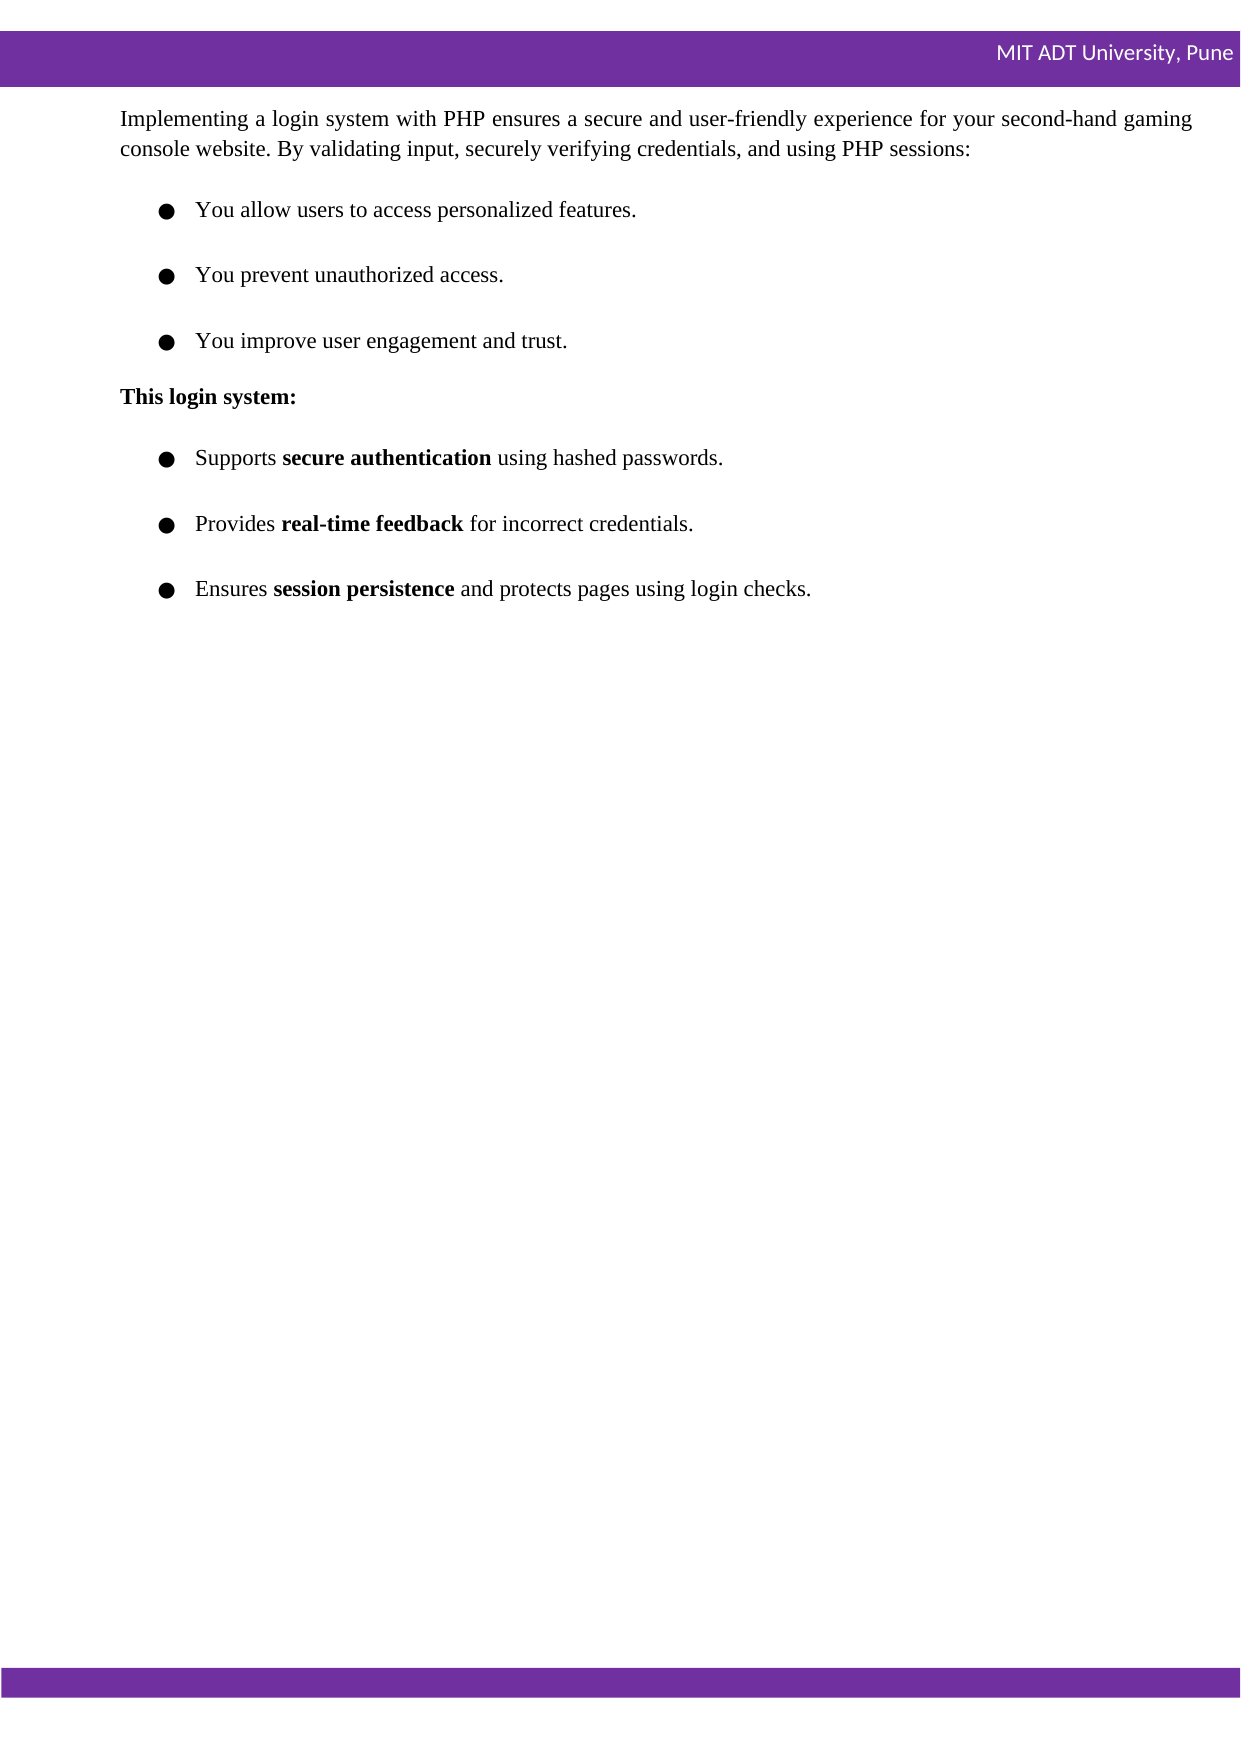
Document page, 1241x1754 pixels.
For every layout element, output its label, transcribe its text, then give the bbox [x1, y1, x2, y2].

list Ensures session persistence and protects pages using login checks. [157, 566, 1195, 609]
list Provides real-time feedback for incorrect credentials. [157, 500, 1195, 543]
list You improve user engagement and trust. [157, 318, 1195, 360]
text Implementing a login system with PHP ensures a secure and user-friendly experience for your second-hand gaming console website. By validating input, securely verifying credentials, and using PHP sessions: [120, 105, 1195, 162]
list You prevent unauthorized access. [157, 252, 1195, 295]
text This login system: [120, 383, 1195, 410]
list You allow users to access personalized features. [157, 186, 1195, 229]
list Supports secure authentication using hashed passwords. [157, 434, 1195, 477]
